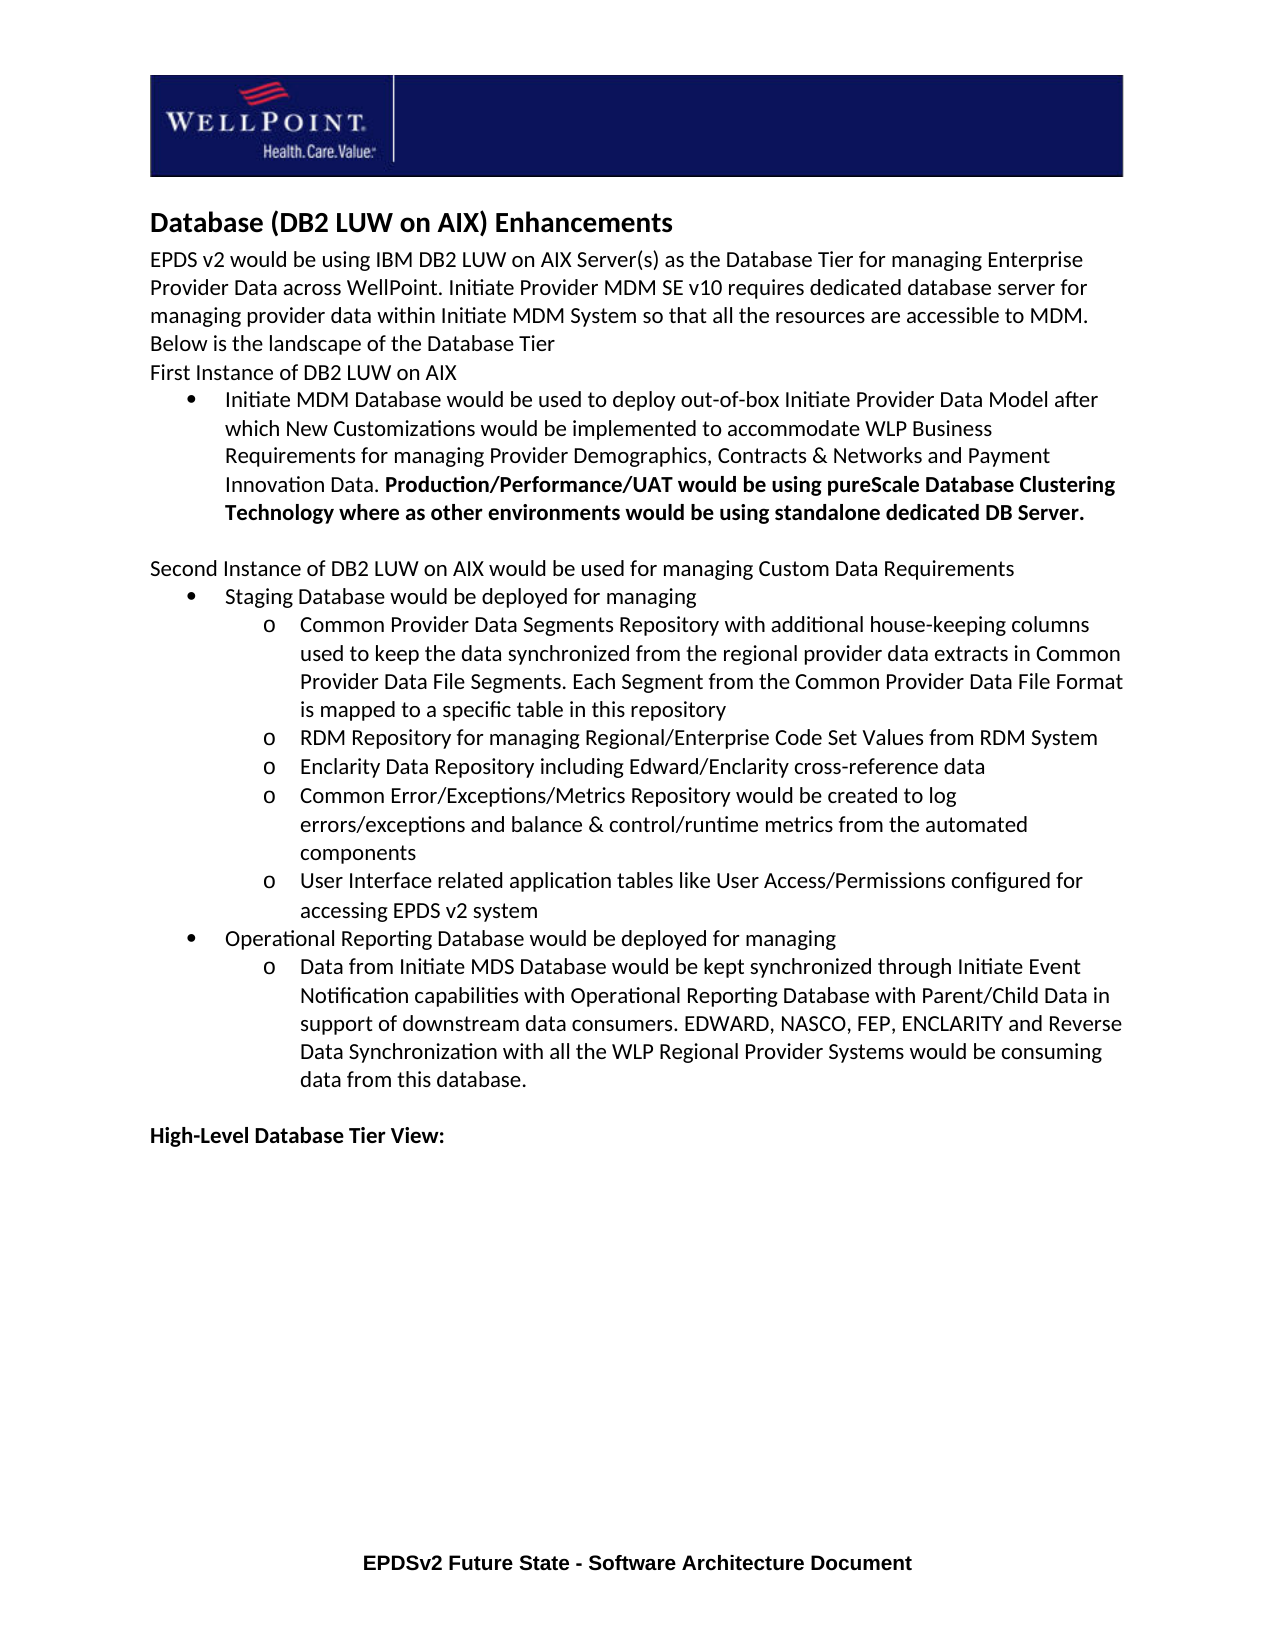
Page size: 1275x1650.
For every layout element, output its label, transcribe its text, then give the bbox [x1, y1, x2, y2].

list RDM Repository for managing Regional/Enterprise Code Set Values from RDM System [262, 723, 1125, 752]
list Initiate MDM Database would be used to deploy out-of-box Initiate Provider Data Model after which New Customizations would be implemented to accommodate WLP Business Requirements for managing Provider Demographics, Contracts & Networks and Payment Innovation Data. Production/Performance/UAT would be using pureScale Database Clustering Technology where as other environments would be using standalone dedicated DB Server. [187, 386, 1125, 526]
text Below is the landscape of the Database Tier [150, 329, 1125, 358]
list Common Error/Exceptions/Metrics Repository would be created to log errors/exceptions and balance & control/runtime metrics from the automated components [262, 781, 1125, 867]
list User Interface related application tables like User Access/Permissions configured for accessing EPDS v2 system [262, 867, 1125, 924]
text EPDS v2 would be using IBM DB2 LUW on AIX Server(s) as the Database Tier for managing Enterprise Provider Data across WellPoint. Initiate Provider MDM SE v10 requires dedicated database server for managing provider data within Initiate MDM System so that all the resources are accessible to MDM. [150, 246, 1125, 329]
list Enclarity Data Repository including Edward/Enclarity cross-reference data [262, 752, 1125, 781]
text High-Level Database Tier View: [150, 1121, 1125, 1149]
list Common Provider Data Segments Repository with additional house-keeping columns used to keep the data synchronized from the regional provider data extracts in Common Provider Data File Segments. Each Segment from the Common Provider Data File Format is mapped to a specific table in this repository [262, 610, 1125, 723]
text First Instance of DB2 LUW on AIX [150, 358, 1125, 386]
picture [150, 75, 1124, 177]
list Data from Initiate MDS Database would be kept synchronized through Initiate Event Notification capabilities with Operational Reporting Database with Parent/Child Data in support of downstream data consumers. EDWARD, NASCO, FEP, ENCLARITY and Reverse Data Synchronization with all the WLP Regional Provider Systems would be consuming data from this database. [262, 952, 1125, 1093]
subtitle Database (DB2 LUW on AIX) Enhancements [150, 204, 1125, 240]
list Staging Database would be deployed for managing [187, 582, 1125, 610]
text Second Instance of DB2 LUW on AIX would be used for managing Custom Data Requirements [150, 554, 1125, 582]
list Operational Reporting Database would be deployed for managing [187, 924, 1125, 952]
